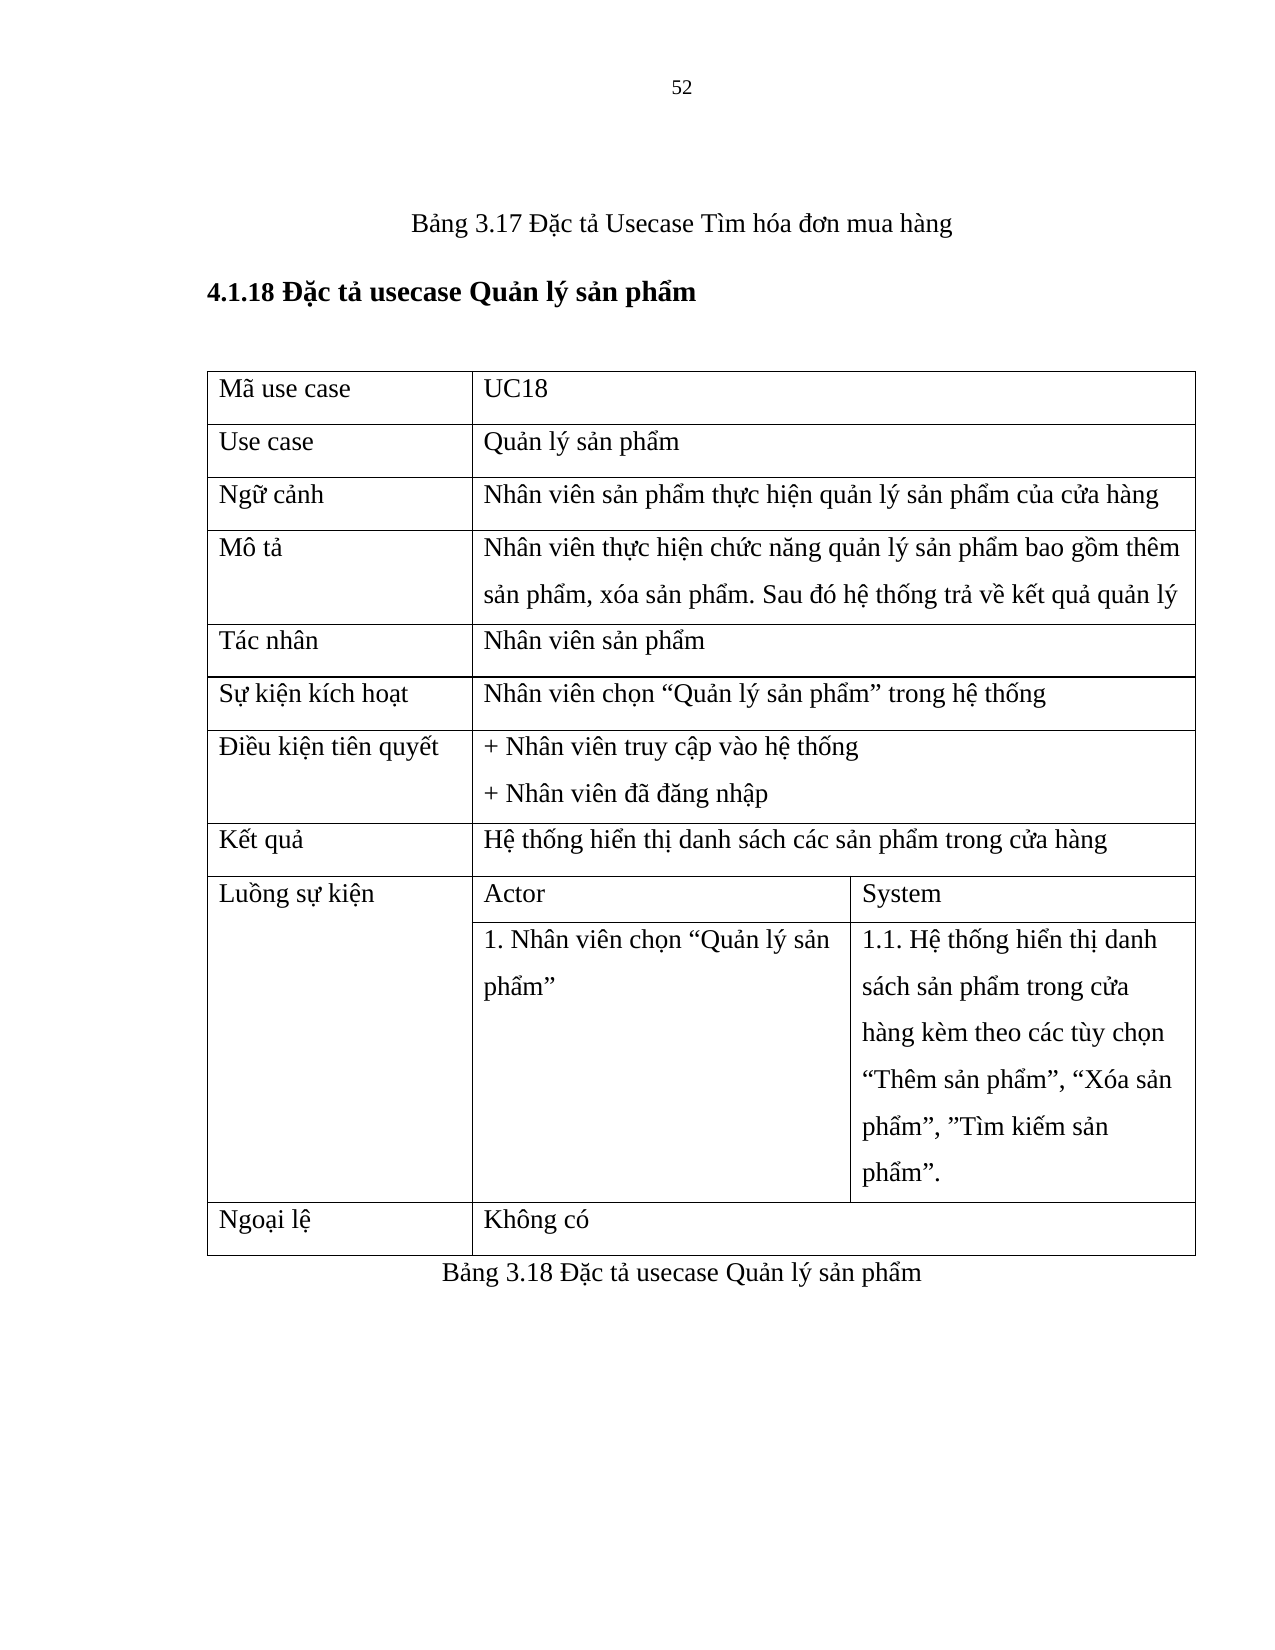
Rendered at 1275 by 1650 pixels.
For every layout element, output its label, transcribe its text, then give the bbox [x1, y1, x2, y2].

table_cell Ngữ cảnh [208, 478, 472, 530]
table_cell + Nhân viên truy cập vào hệ thống + Nhân viên đã đăng nhập [473, 731, 1195, 823]
table_cell Sự kiện kích hoạt [208, 678, 472, 729]
table_cell Kết quả [208, 824, 472, 876]
table_cell Hệ thống hiển thị danh sách các sản phẩm trong cửa hàng [473, 824, 1195, 876]
table_header Mã use case [208, 372, 472, 424]
table_cell System [851, 877, 1195, 922]
table_cell 1.1. Hệ thống hiển thị danh sách sản phẩm trong cửa hàng kèm theo các tùy chọn “Thêm sản phẩm”, “Xóa sản phẩm”, ”Tìm kiếm sản phẩm”. [851, 923, 1195, 1202]
table_cell Use case [208, 425, 472, 477]
table_cell Nhân viên thực hiện chức năng quản lý sản phẩm bao gồm thêm sản phẩm, xóa sản phẩm. Sau đó hệ thống trả về kết quả quản lý [473, 531, 1195, 623]
table_cell Mô tả [208, 531, 472, 623]
table_cell Tác nhân [208, 625, 472, 676]
text Bảng 3.17 Đặc tả Usecase Tìm hóa đơn mua hàng [207, 207, 1157, 238]
text Bảng 3.18 Đặc tả usecase Quản lý sản phẩm [207, 1256, 1157, 1287]
table_cell Nhân viên chọn “Quản lý sản phẩm” trong hệ thống [473, 678, 1195, 729]
table_cell Nhân viên sản phẩm thực hiện quản lý sản phẩm của cửa hàng [473, 478, 1195, 530]
subtitle Đặc tả usecase Quản lý sản phẩm [207, 274, 1157, 308]
table_header UC18 [473, 372, 1195, 424]
table_cell Điều kiện tiên quyết [208, 731, 472, 823]
table_cell 1. Nhân viên chọn “Quản lý sản phẩm” [473, 923, 850, 1202]
table_cell Ngoại lệ [208, 1203, 472, 1255]
table_cell Nhân viên sản phẩm [473, 625, 1195, 676]
table_cell Không có [473, 1203, 1195, 1255]
table_cell Actor [473, 877, 850, 922]
table_cell Luồng sự kiện [208, 877, 472, 1202]
table_cell Quản lý sản phẩm [473, 425, 1195, 477]
